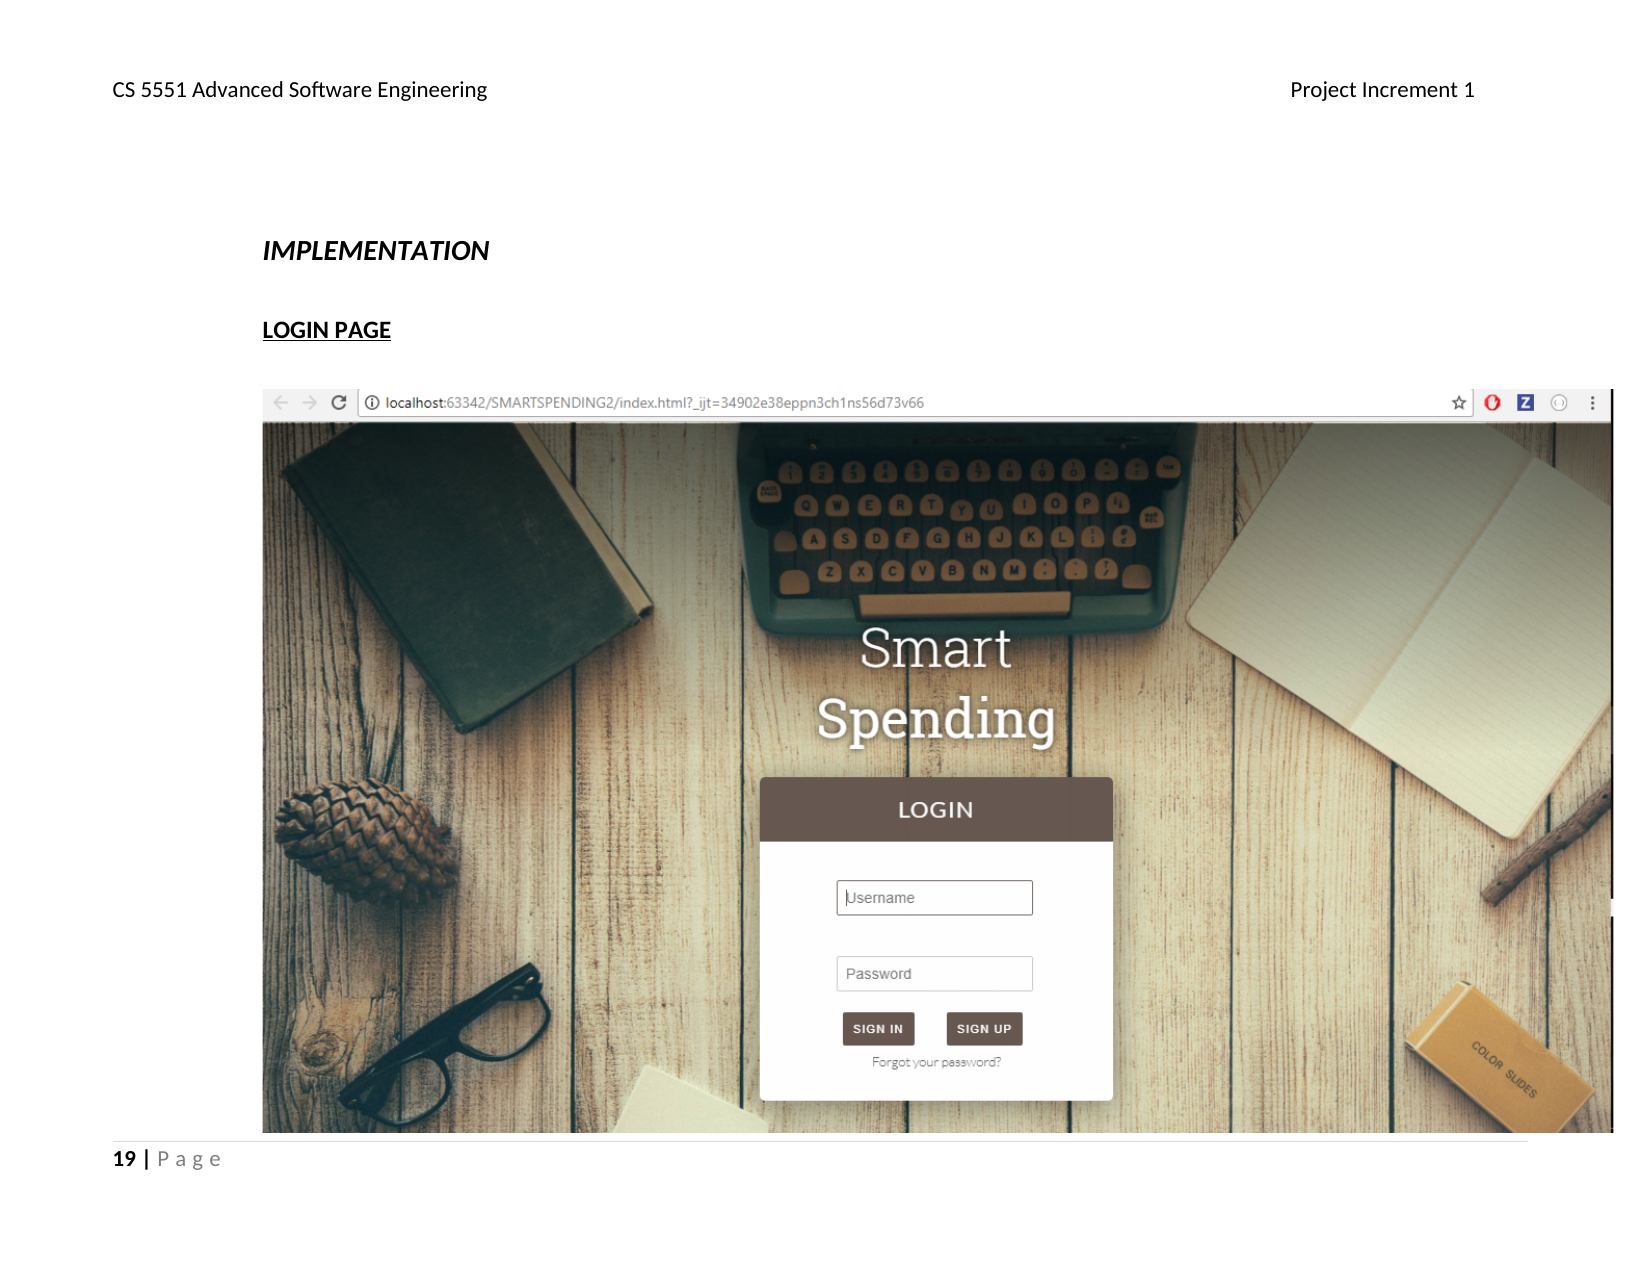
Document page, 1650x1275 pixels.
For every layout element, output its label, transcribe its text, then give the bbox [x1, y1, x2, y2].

list LOGIN PAGE [262, 314, 1566, 344]
picture [262, 389, 1614, 1133]
list IMPLEMENTATION [262, 232, 1566, 267]
